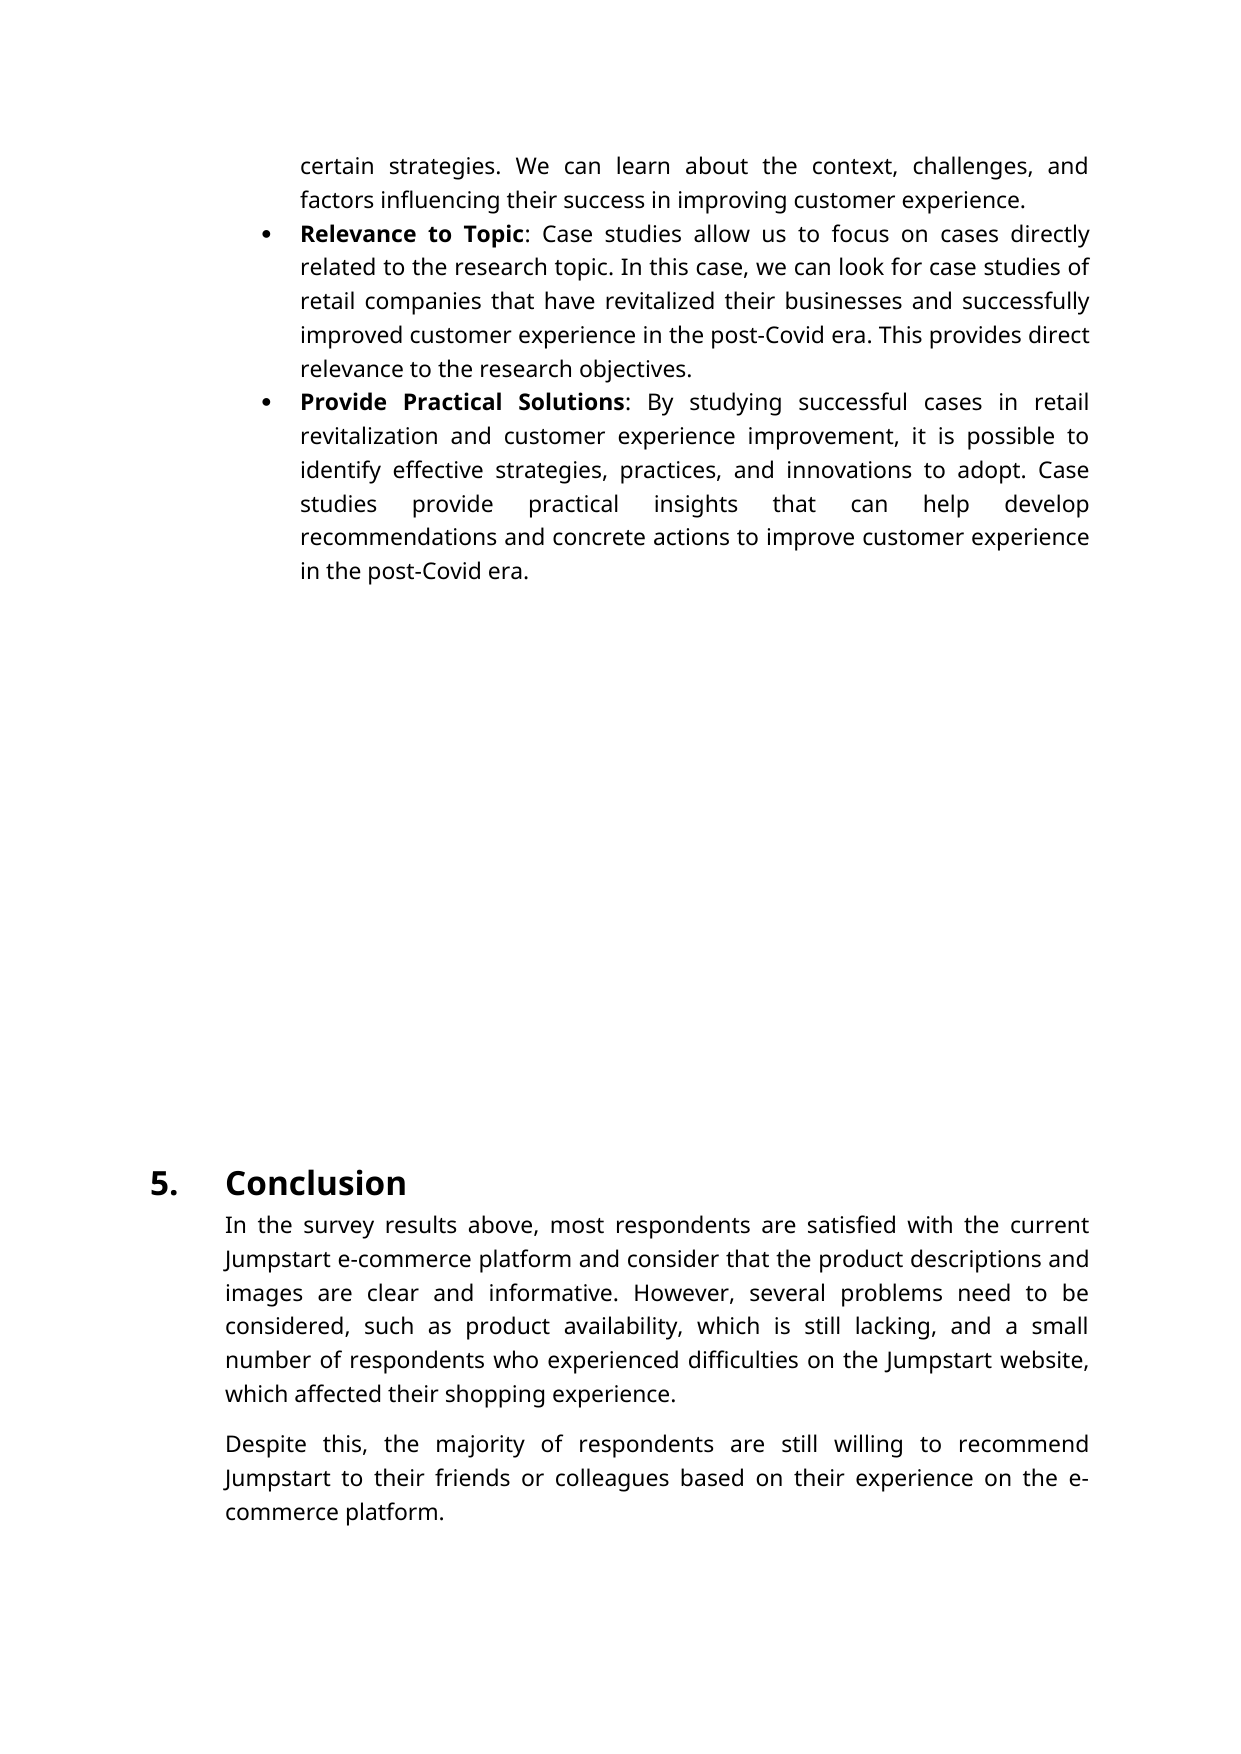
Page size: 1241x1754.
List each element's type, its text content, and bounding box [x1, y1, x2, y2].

text In the survey results above, most respondents are satisfied with the current Jumpstart e-commerce platform and consider that the product descriptions and images are clear and informative. However, several problems need to be considered, such as product availability, which is still lacking, and a small number of respondents who experienced difficulties on the Jumpstart website, which affected their shopping experience. [225, 1209, 1090, 1409]
list Provide Practical Solutions: By studying successful cases in retail revitalization and customer experience improvement, it is possible to identify effective strategies, practices, and innovations to adopt. Case studies provide practical insights that can help develop recommendations and concrete actions to improve customer experience in the post-Covid era. [262, 386, 1090, 586]
text Despite this, the majority of respondents are still willing to recommend Jumpstart to their friends or colleagues based on their experience on the e-commerce platform. [225, 1428, 1090, 1527]
list Relevance to Topic: Case studies allow us to focus on cases directly related to the research topic. In this case, we can look for case studies of retail companies that have revitalized their businesses and successfully improved customer experience in the post-Covid era. This provides direct relevance to the research objectives. [262, 217, 1090, 384]
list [262, 150, 1090, 215]
subtitle Conclusion [150, 1160, 1090, 1205]
